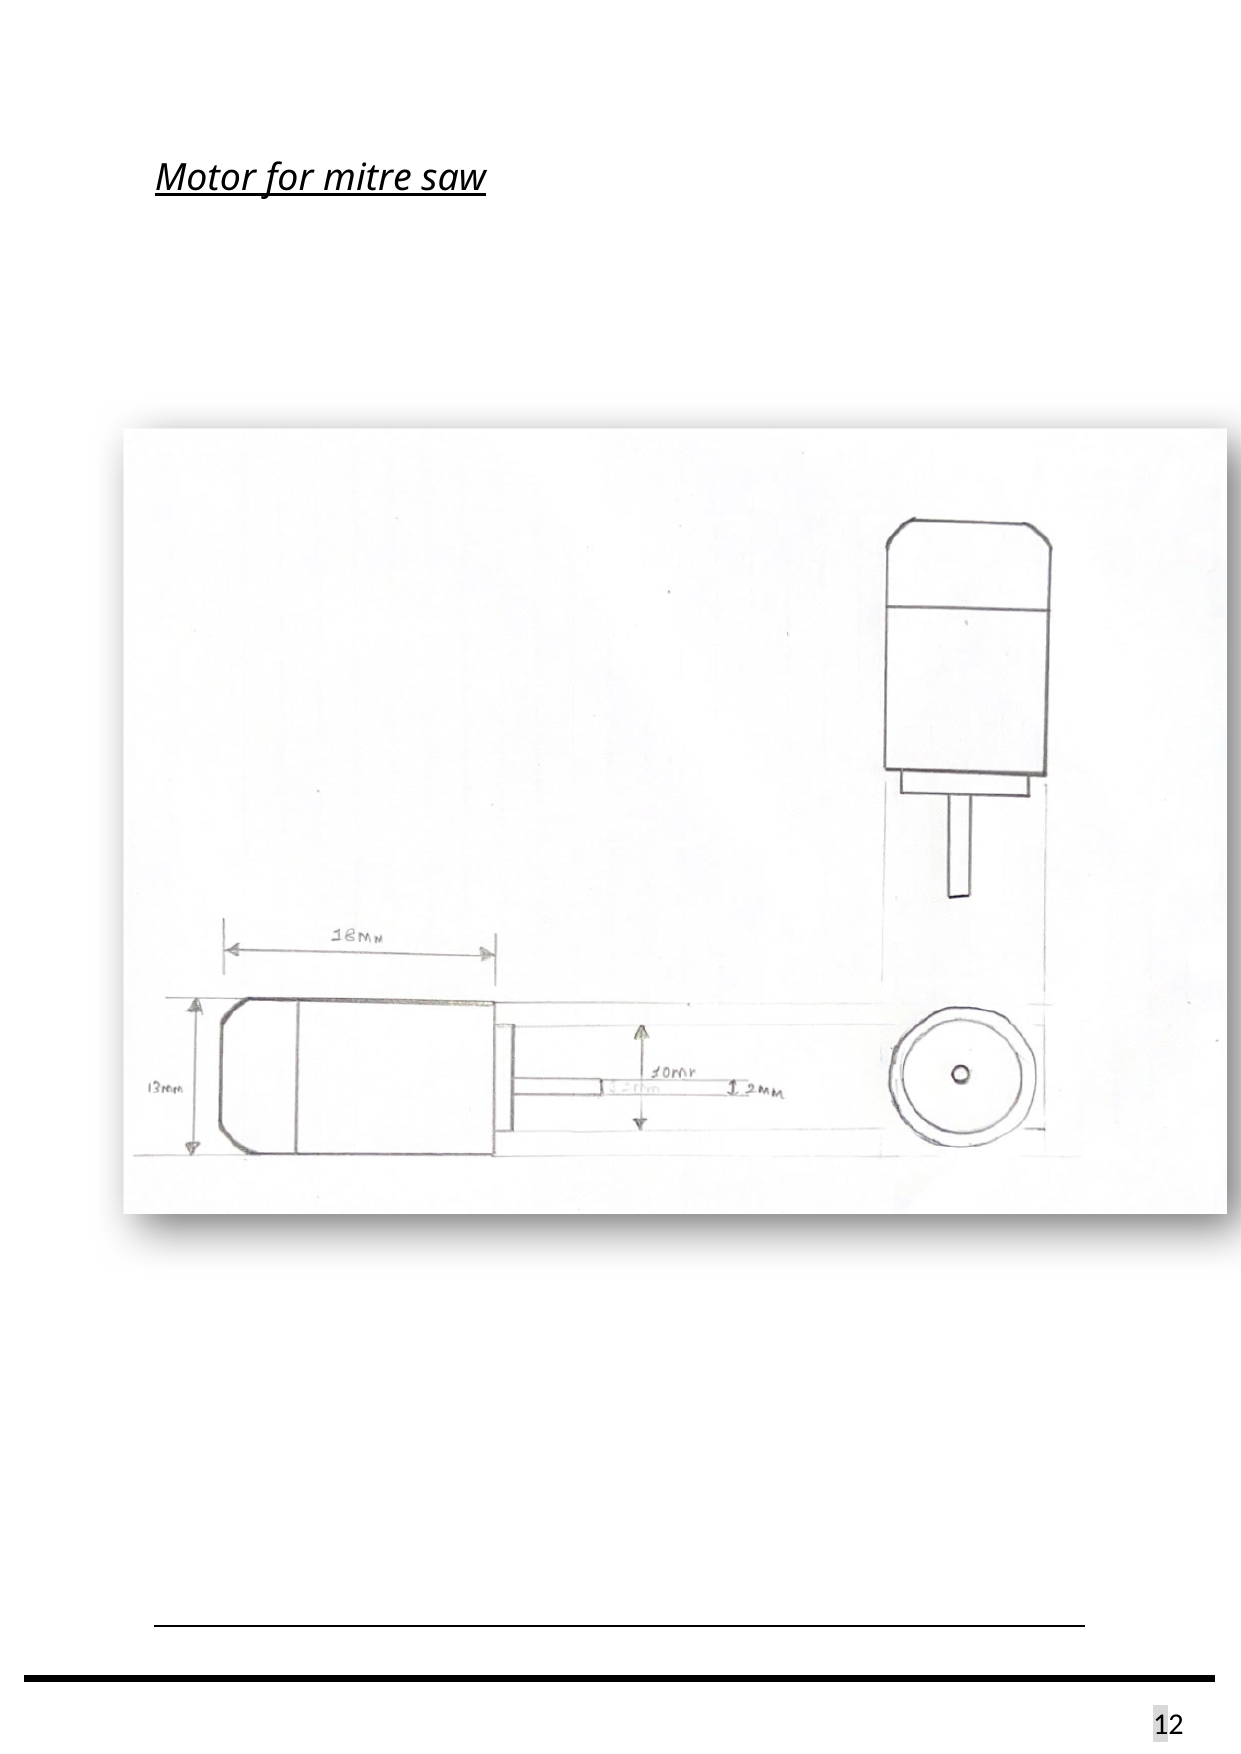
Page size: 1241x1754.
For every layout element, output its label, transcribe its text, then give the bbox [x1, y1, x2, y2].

text Motor for mitre saw [154, 150, 1179, 201]
picture [125, 429, 1227, 1214]
